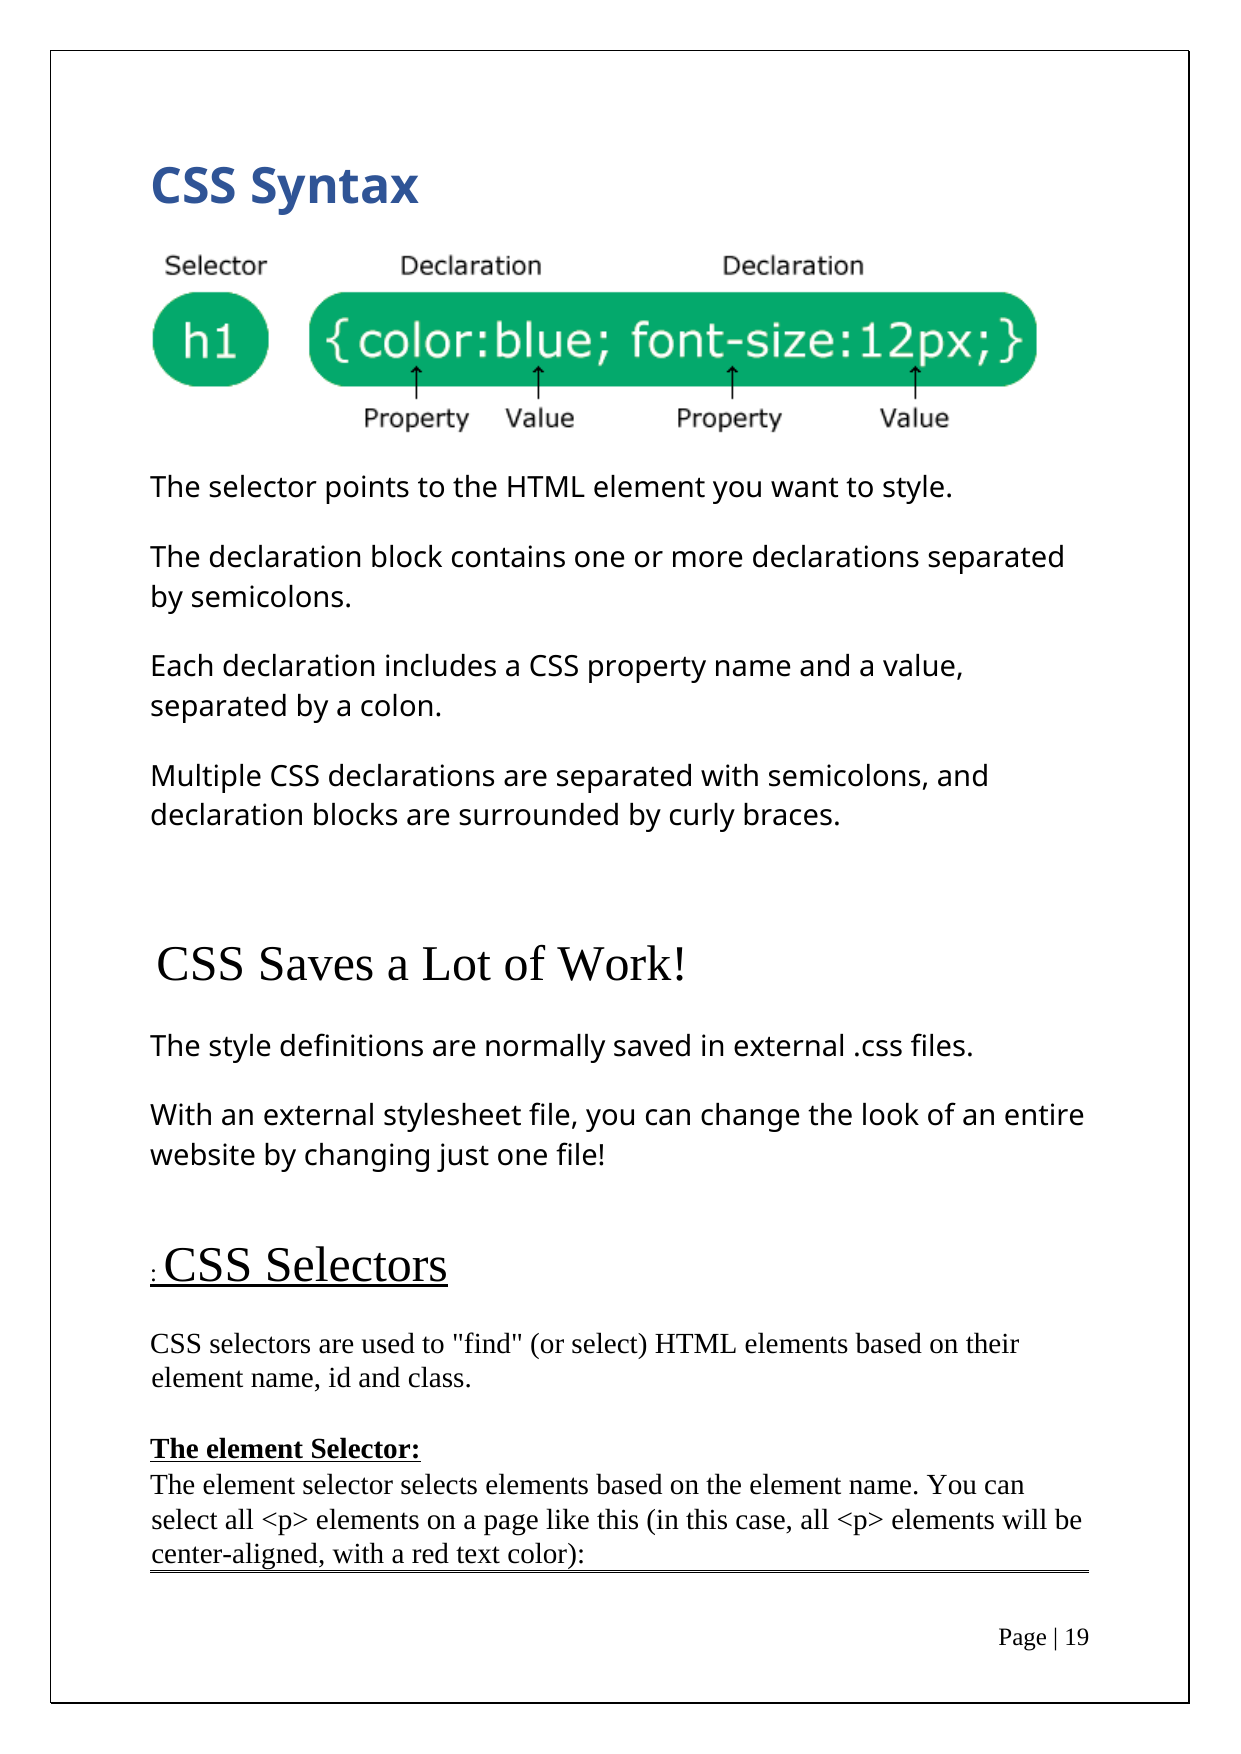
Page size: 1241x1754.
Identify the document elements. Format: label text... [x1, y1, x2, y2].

picture [150, 250, 1040, 437]
text With an external stylesheet file, you can change the look of an entire website by changing just one file! [150, 1095, 1089, 1174]
text CSS selectors are used to "find" (or select) HTML elements based on their element name, id and class. [150, 1326, 1089, 1394]
text The declaration block contains one or more declarations separated by semicolons. [150, 536, 1089, 616]
text Multiple CSS declarations are separated with semicolons, and declaration blocks are surrounded by curly braces. [150, 755, 1089, 834]
text : CSS Selectors [150, 1234, 1089, 1292]
text Each declaration includes a CSS property name and a value, separated by a colon. [150, 646, 1089, 725]
text The style definitions are normally saved in external .css files. [150, 1025, 1089, 1065]
text The element Selector: [150, 1432, 1089, 1465]
text CSS Saves a Lot of Work! [150, 934, 1089, 992]
text The selector points to the HTML element you want to style. [150, 467, 1089, 506]
text The element selector selects elements based on the element name. You can select all <p> elements on a page like this (in this case, all <p> elements will be center-aligned, with a red text color): [150, 1467, 1089, 1570]
subtitle CSS Syntax [150, 150, 1089, 218]
